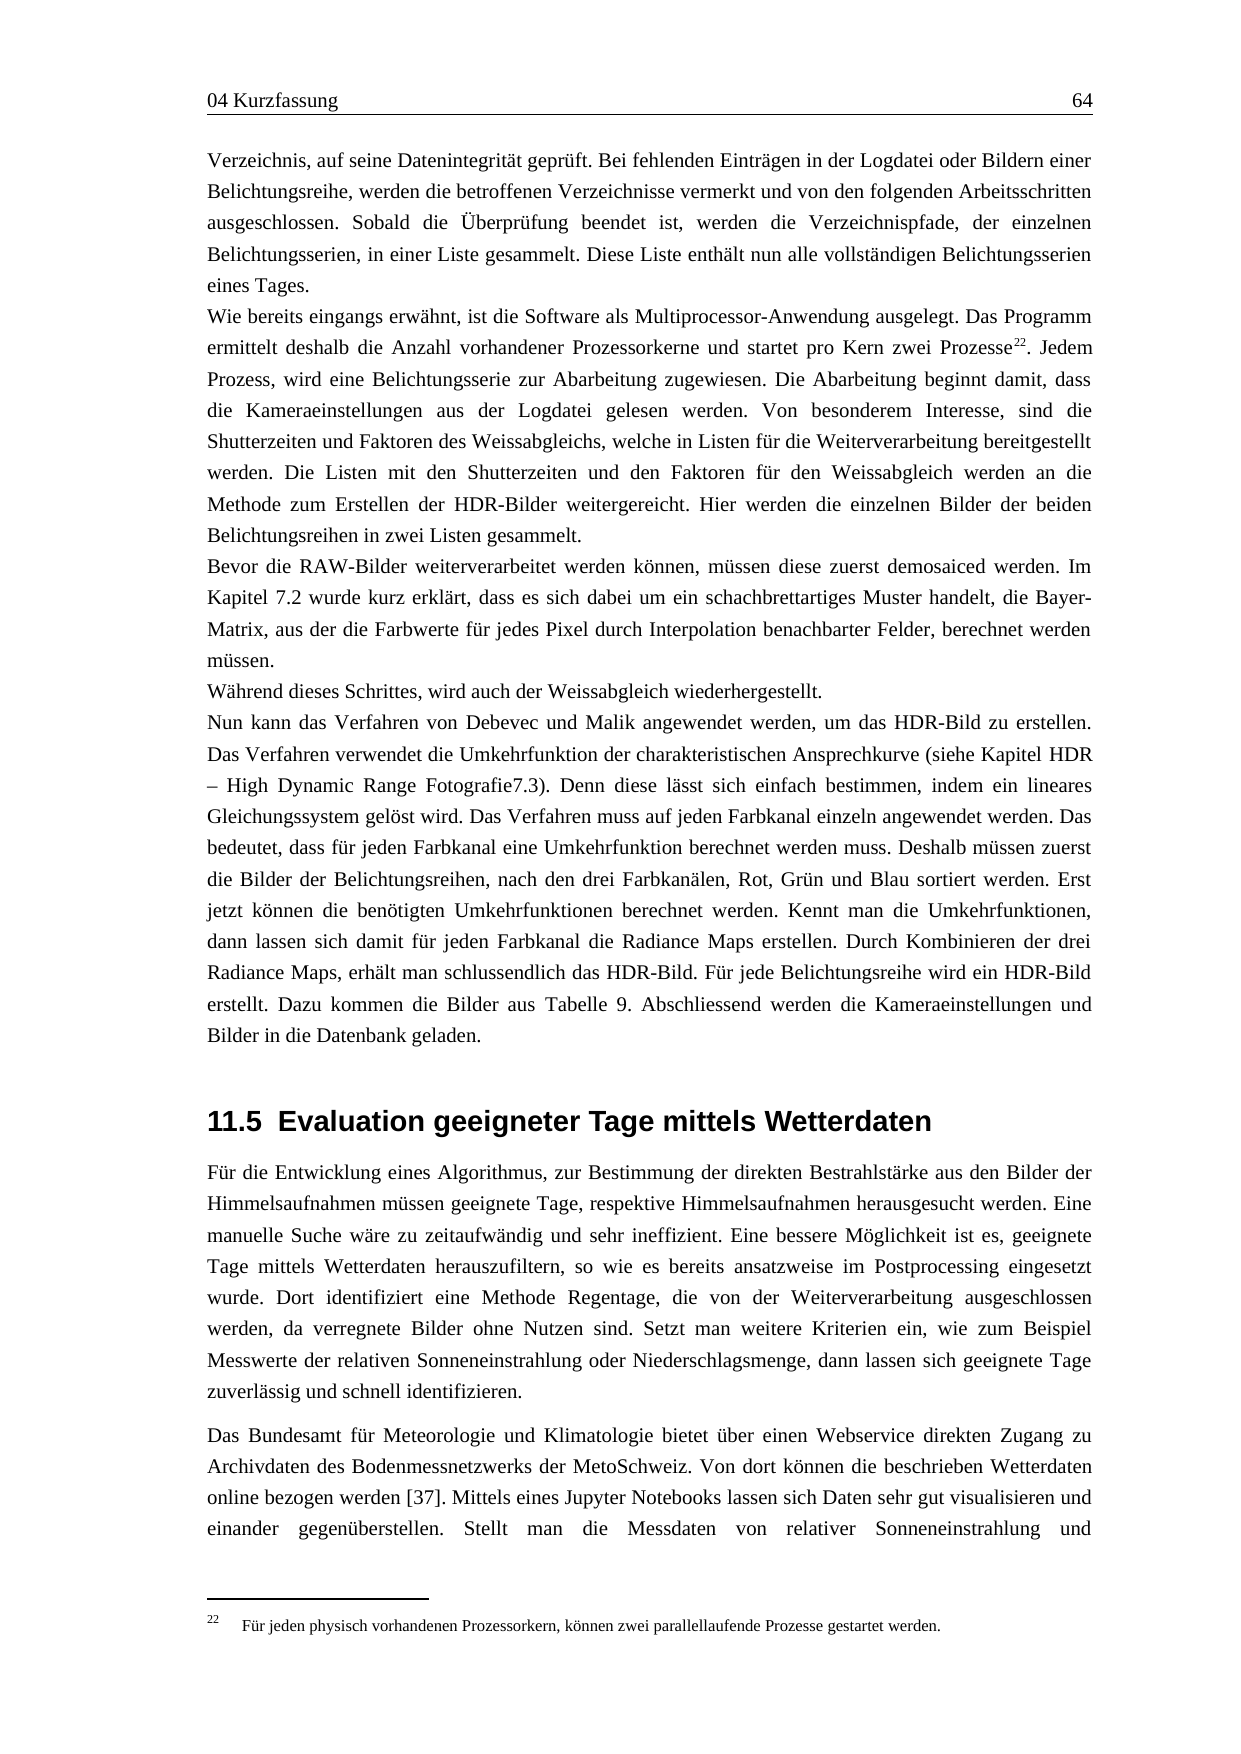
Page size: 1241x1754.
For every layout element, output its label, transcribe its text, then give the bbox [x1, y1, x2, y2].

subtitle Evaluation geeigneter Tage mittels Wetterdaten [207, 1104, 1093, 1137]
text Wie bereits eingangs erwähnt, ist die Software als Multiprocessor-Anwendung ausgelegt. Das Programm ermittelt deshalb die Anzahl vorhandener Prozessorkerne und startet pro Kern zwei Prozesse. Jedem Prozess, wird eine Belichtungsserie zur Abarbeitung zugewiesen. Die Abarbeitung beginnt damit, dass die Kameraeinstellungen aus der Logdatei gelesen werden. Von besonderem Interesse, sind die Shutterzeiten und Faktoren des Weissabgleichs, welche in Listen für die Weiterverarbeitung bereitgestellt werden. Die Listen mit den Shutterzeiten und den Faktoren für den Weissabgleich werden an die Methode zum Erstellen der HDR-Bilder weitergereicht. Hier werden die einzelnen Bilder der beiden Belichtungsreihen in zwei Listen gesammelt. [207, 304, 1093, 547]
text Nun kann das Verfahren von Debevec und Malik angewendet werden, um das HDR-Bild zu erstellen. Das Verfahren verwendet die Umkehrfunktion der charakteristischen Ansprechkurve (siehe Kapitel HDR – High Dynamic Range Fotografie7.3). Denn diese lässt sich einfach bestimmen, indem ein lineares Gleichungssystem gelöst wird. Das Verfahren muss auf jeden Farbkanal einzeln angewendet werden. Das bedeutet, dass für jeden Farbkanal eine Umkehrfunktion berechnet werden muss. Deshalb müssen zuerst die Bilder der Belichtungsreihen, nach den drei Farbkanälen, Rot, Grün und Blau sortiert werden. Erst jetzt können die benötigten Umkehrfunktionen berechnet werden. Kennt man die Umkehrfunktionen, dann lassen sich damit für jeden Farbkanal die Radiance Maps erstellen. Durch Kombinieren der drei Radiance Maps, erhält man schlussendlich das HDR-Bild. Für jede Belichtungsreihe wird ein HDR-Bild erstellt. Dazu kommen die Bilder aus Tabelle 7. Abschliessend werden die Kameraeinstellungen und Bilder in die Datenbank geladen. [207, 710, 1093, 1047]
text Während dieses Schrittes, wird auch der Weissabgleich wiederhergestellt. [207, 679, 1093, 703]
text Für die Entwicklung eines Algorithmus, zur Bestimmung der direkten Bestrahlstärke aus den Bilder der Himmelsaufnahmen müssen geeignete Tage, respektive Himmelsaufnahmen herausgesucht werden. Eine manuelle Suche wäre zu zeitaufwändig und sehr ineffizient. Eine bessere Möglichkeit ist es, geeignete Tage mittels Wetterdaten herauszufiltern, so wie es bereits ansatzweise im Postprocessing eingesetzt wurde. Dort identifiziert eine Methode Regentage, die von der Weiterverarbeitung ausgeschlossen werden, da verregnete Bilder ohne Nutzen sind. Setzt man weitere Kriterien ein, wie zum Beispiel Messwerte der relativen Sonneneinstrahlung oder Niederschlagsmenge, dann lassen sich geeignete Tage zuverlässig und schnell identifizieren. [207, 1160, 1093, 1403]
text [207, 148, 1093, 297]
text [207, 1422, 1093, 1540]
text Bevor die RAW-Bilder weiterverarbeitet werden können, müssen diese zuerst demosaiced werden. Im Kapitel 7.2 wurde kurz erklärt, dass es sich dabei um ein schachbrettartiges Muster handelt, die Bayer-Matrix, aus der die Farbwerte für jedes Pixel durch Interpolation benachbarter Felder, berechnet werden müssen. [207, 554, 1093, 672]
